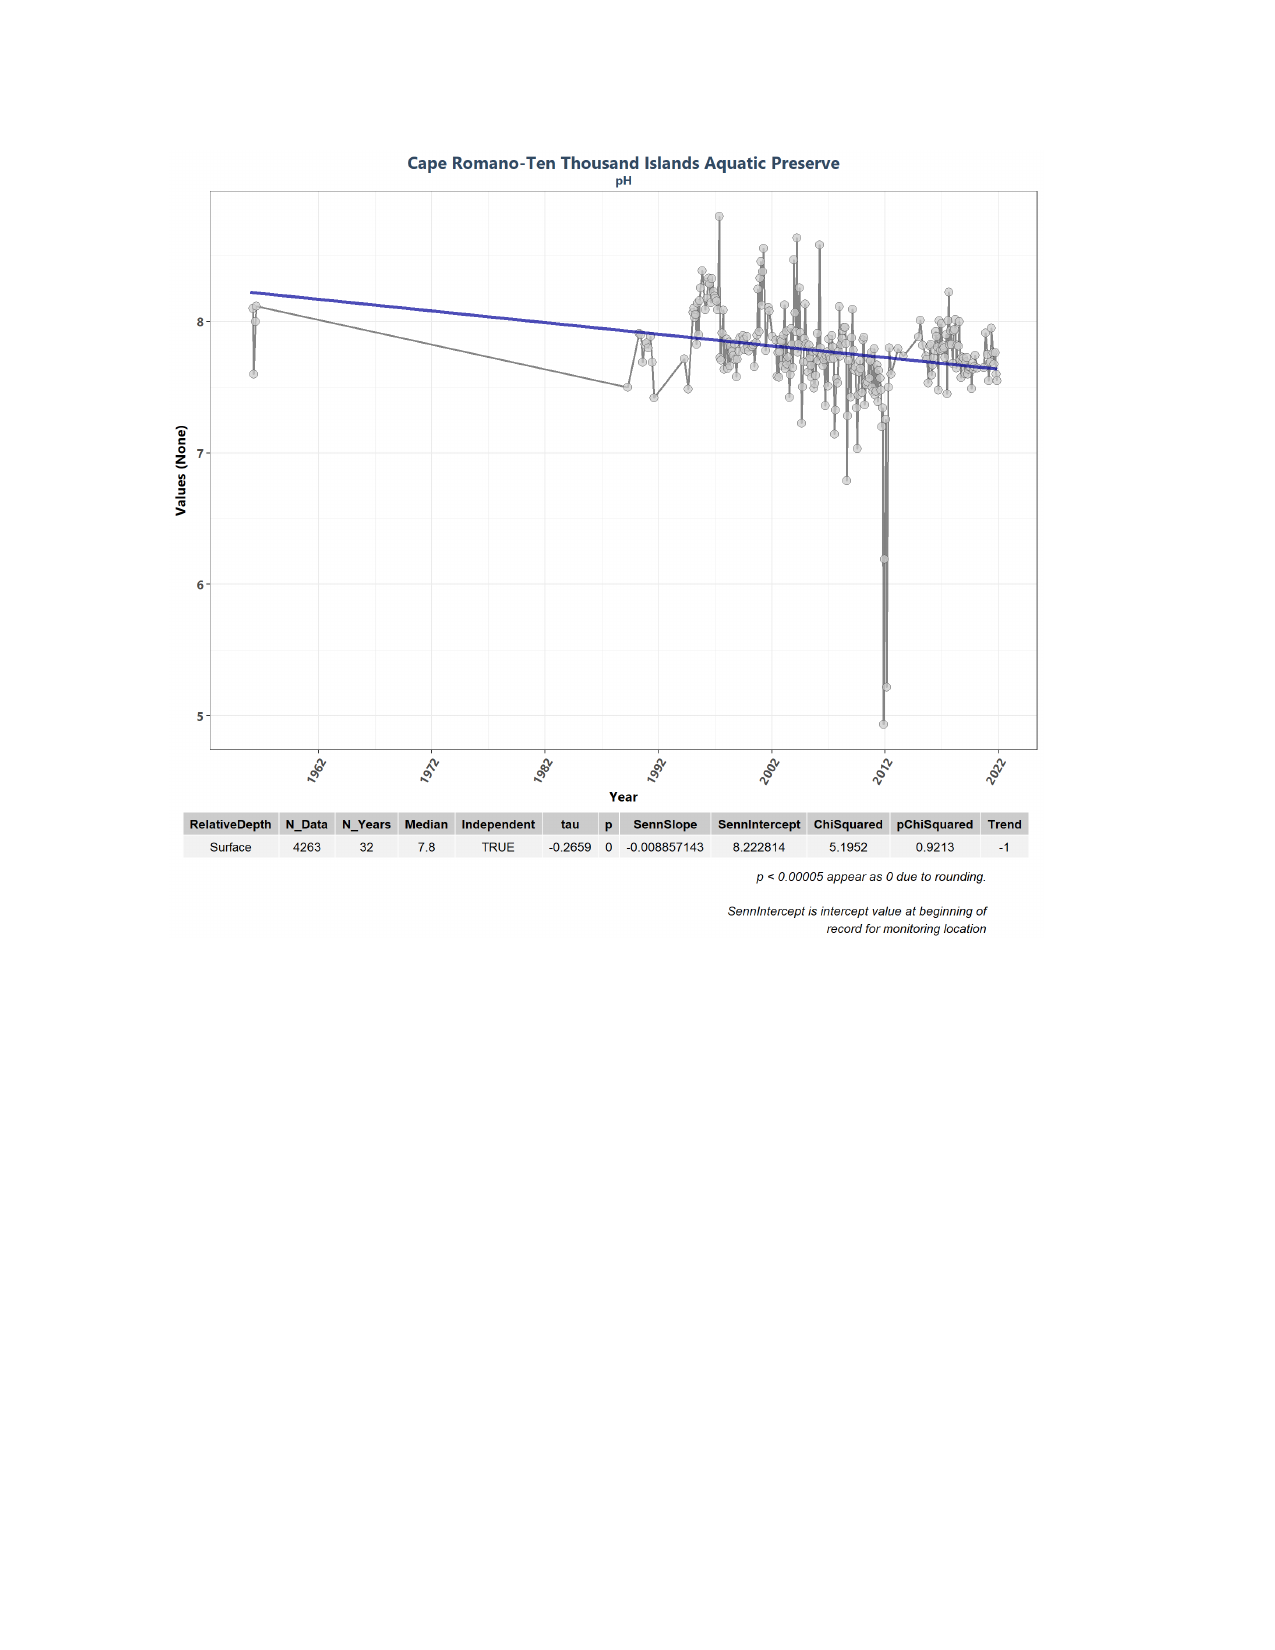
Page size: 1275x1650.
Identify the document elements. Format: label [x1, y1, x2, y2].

picture [168, 150, 1044, 938]
